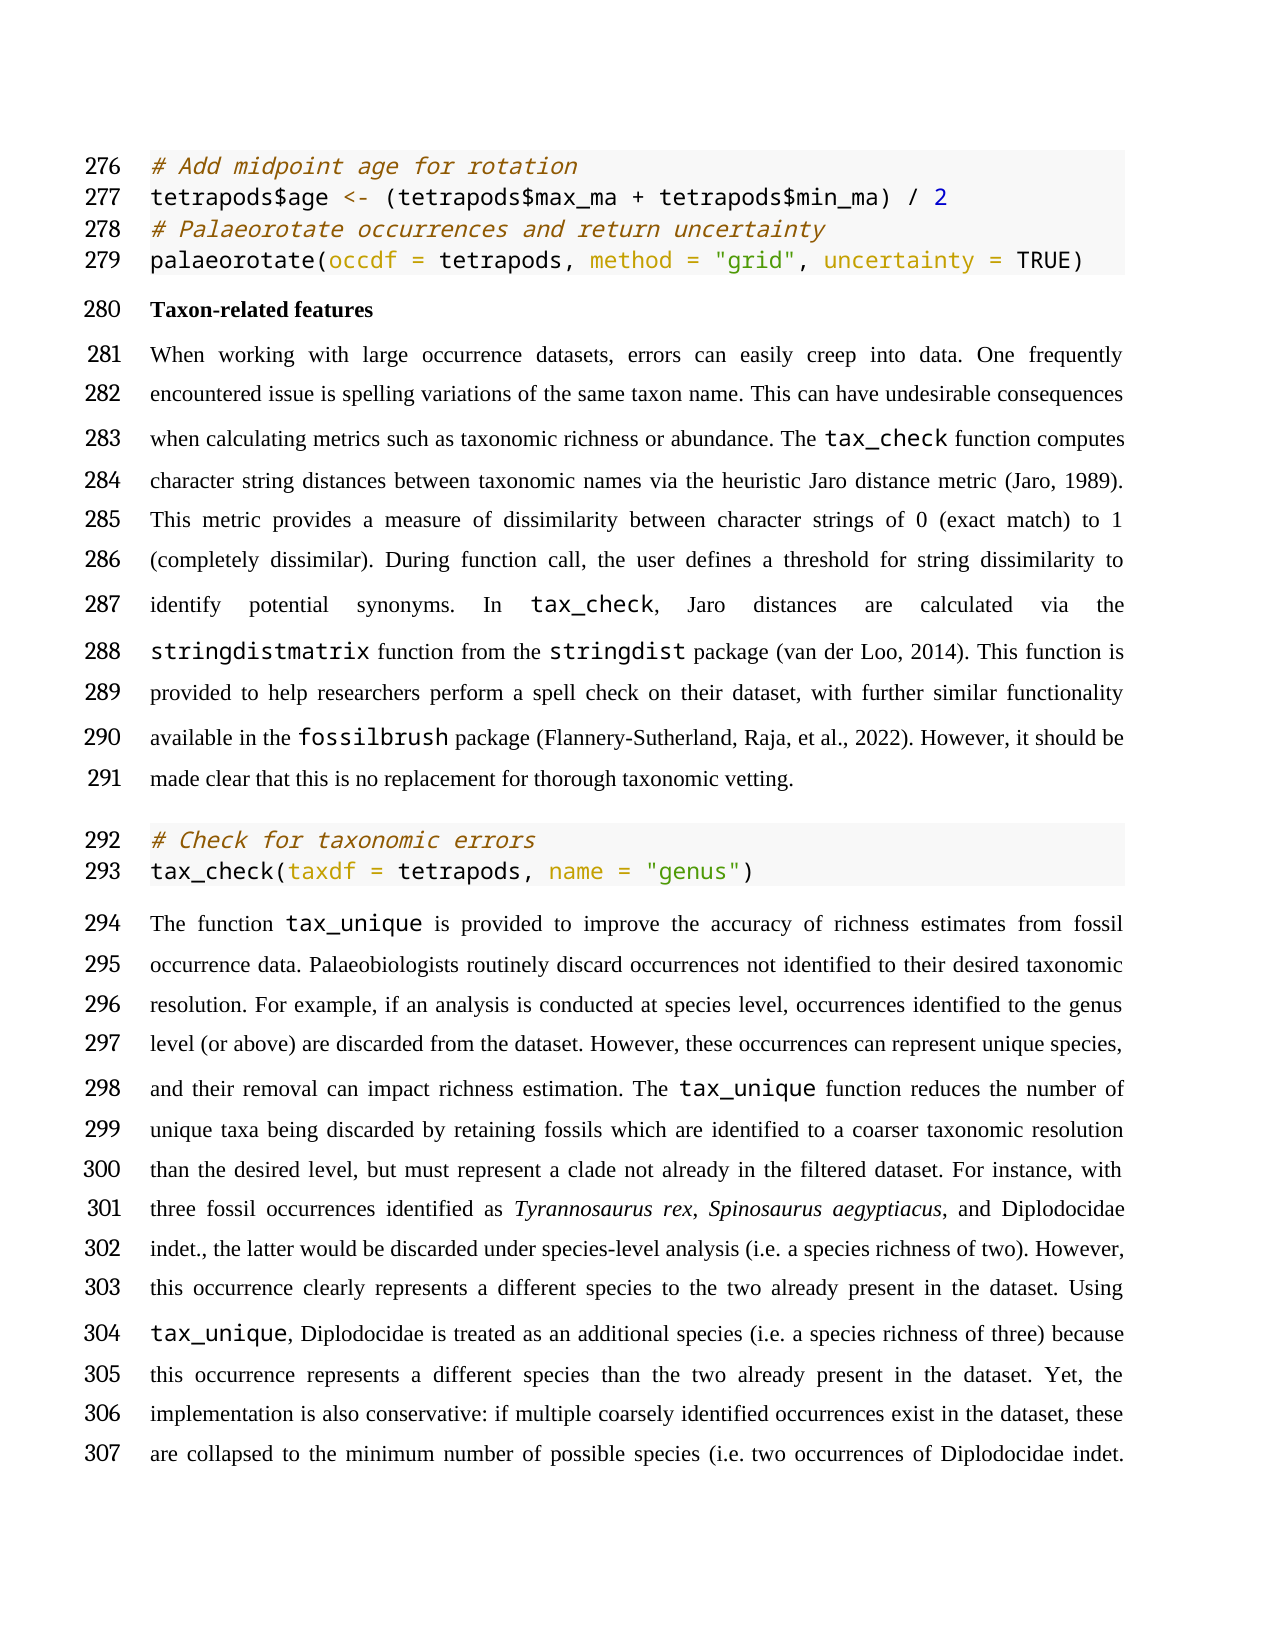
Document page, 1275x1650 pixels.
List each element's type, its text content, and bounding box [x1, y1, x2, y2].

text # Check for taxonomic errors tax_check(taxdf = tetrapods, name = "genus") [150, 823, 1125, 886]
subtitle Taxon-related features [150, 296, 1125, 322]
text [150, 907, 1125, 1466]
text When working with large occurrence datasets, errors can easily creep into data. One frequently encountered issue is spelling variations of the same taxon name. This can have undesirable consequences when calculating metrics such as taxonomic richness or abundance. The tax_check function computes character string distances between taxonomic names via the heuristic Jaro distance metric (Jaro, 1989). This metric provides a measure of dissimilarity between character strings of 0 (exact match) to 1 (completely dissimilar). During function call, the user defines a threshold for string dissimilarity to identify potential synonyms. In tax_check, Jaro distances are calculated via the stringdistmatrix function from the stringdist package (van der Loo, 2014). This function is provided to help researchers perform a spell check on their dataset, with further similar functionality available in the fossilbrush package (Flannery-Sutherland, Raja, et al., 2022). However, it should be made clear that this is no replacement for thorough taxonomic vetting. [150, 341, 1125, 792]
text # Add midpoint age for rotation tetrapods$age <- (tetrapods$max_ma + tetrapods$min_ma) / 2 # Palaeorotate occurrences and return uncertainty palaeorotate(occdf = tetrapods, method = "grid", uncertainty = TRUE) [150, 150, 1125, 275]
